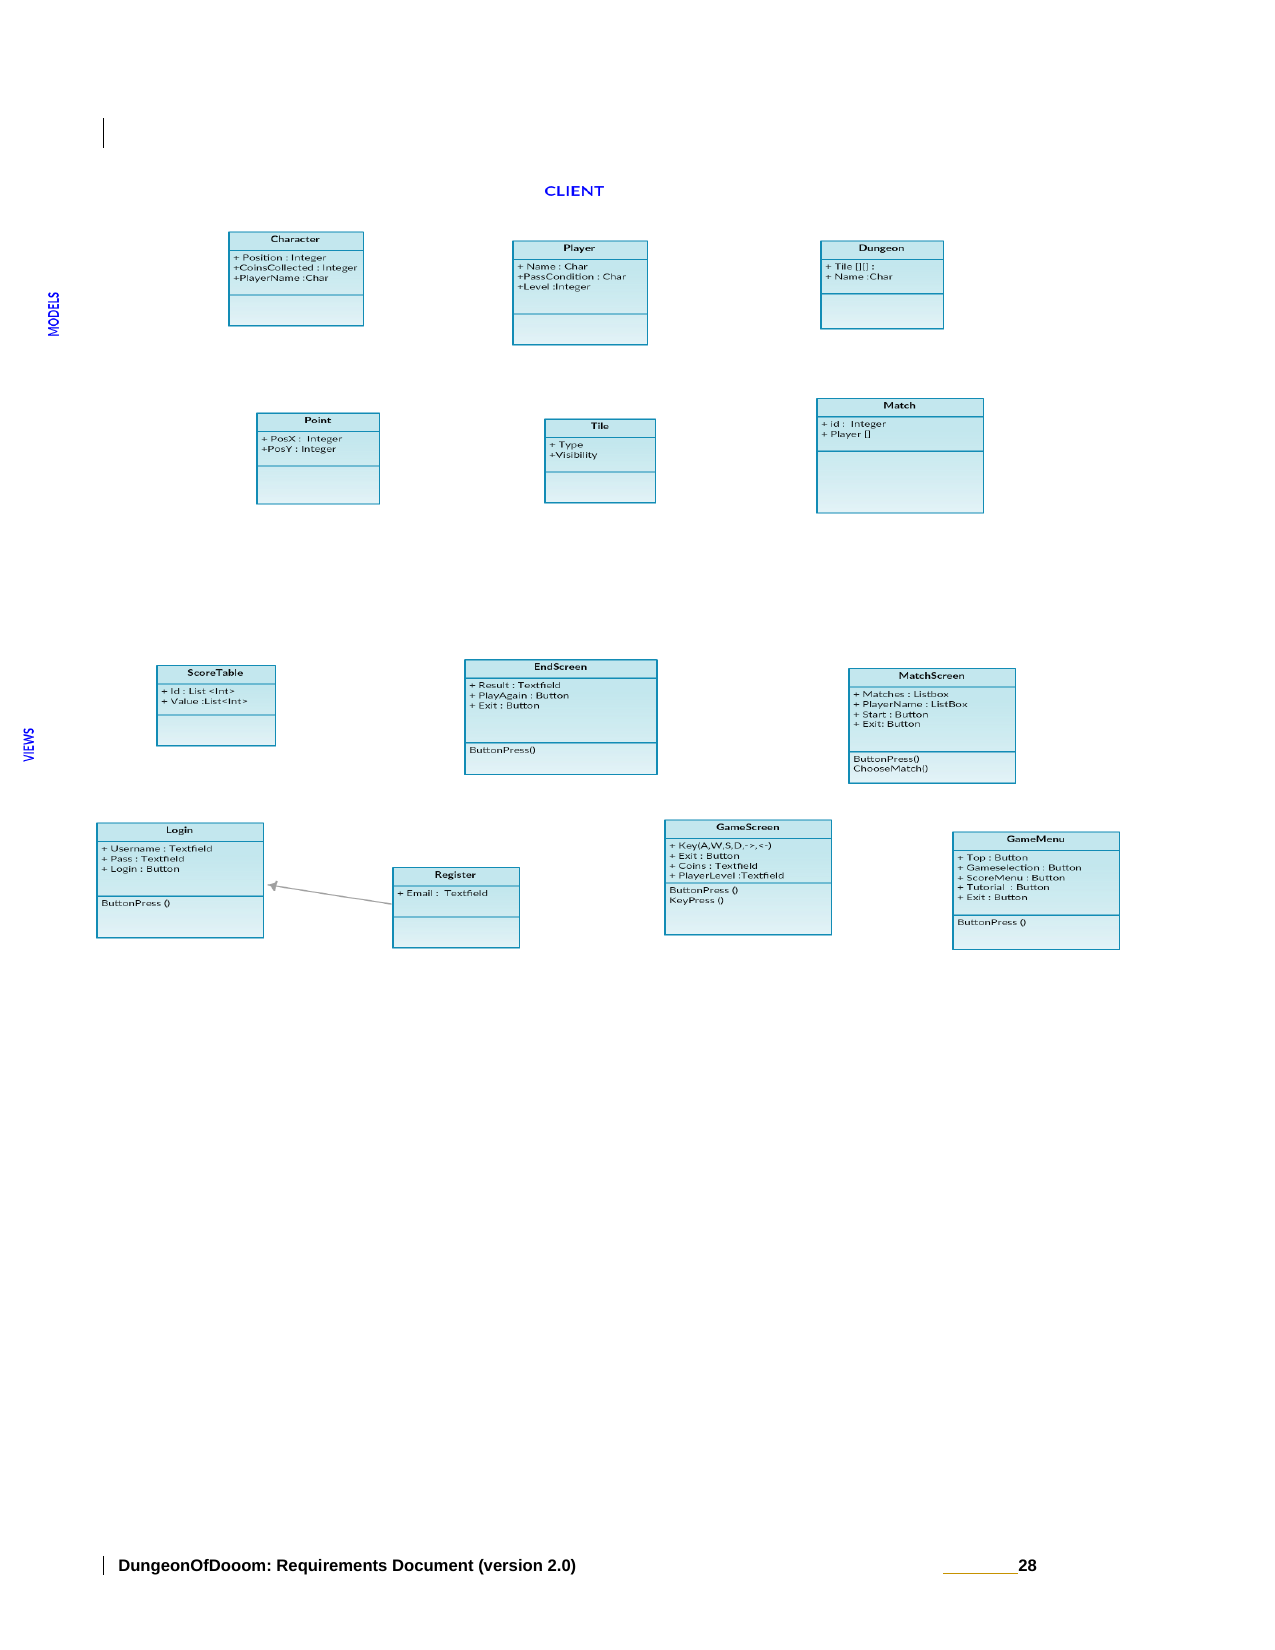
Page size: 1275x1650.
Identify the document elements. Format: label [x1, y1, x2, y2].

picture [15, 172, 1135, 958]
